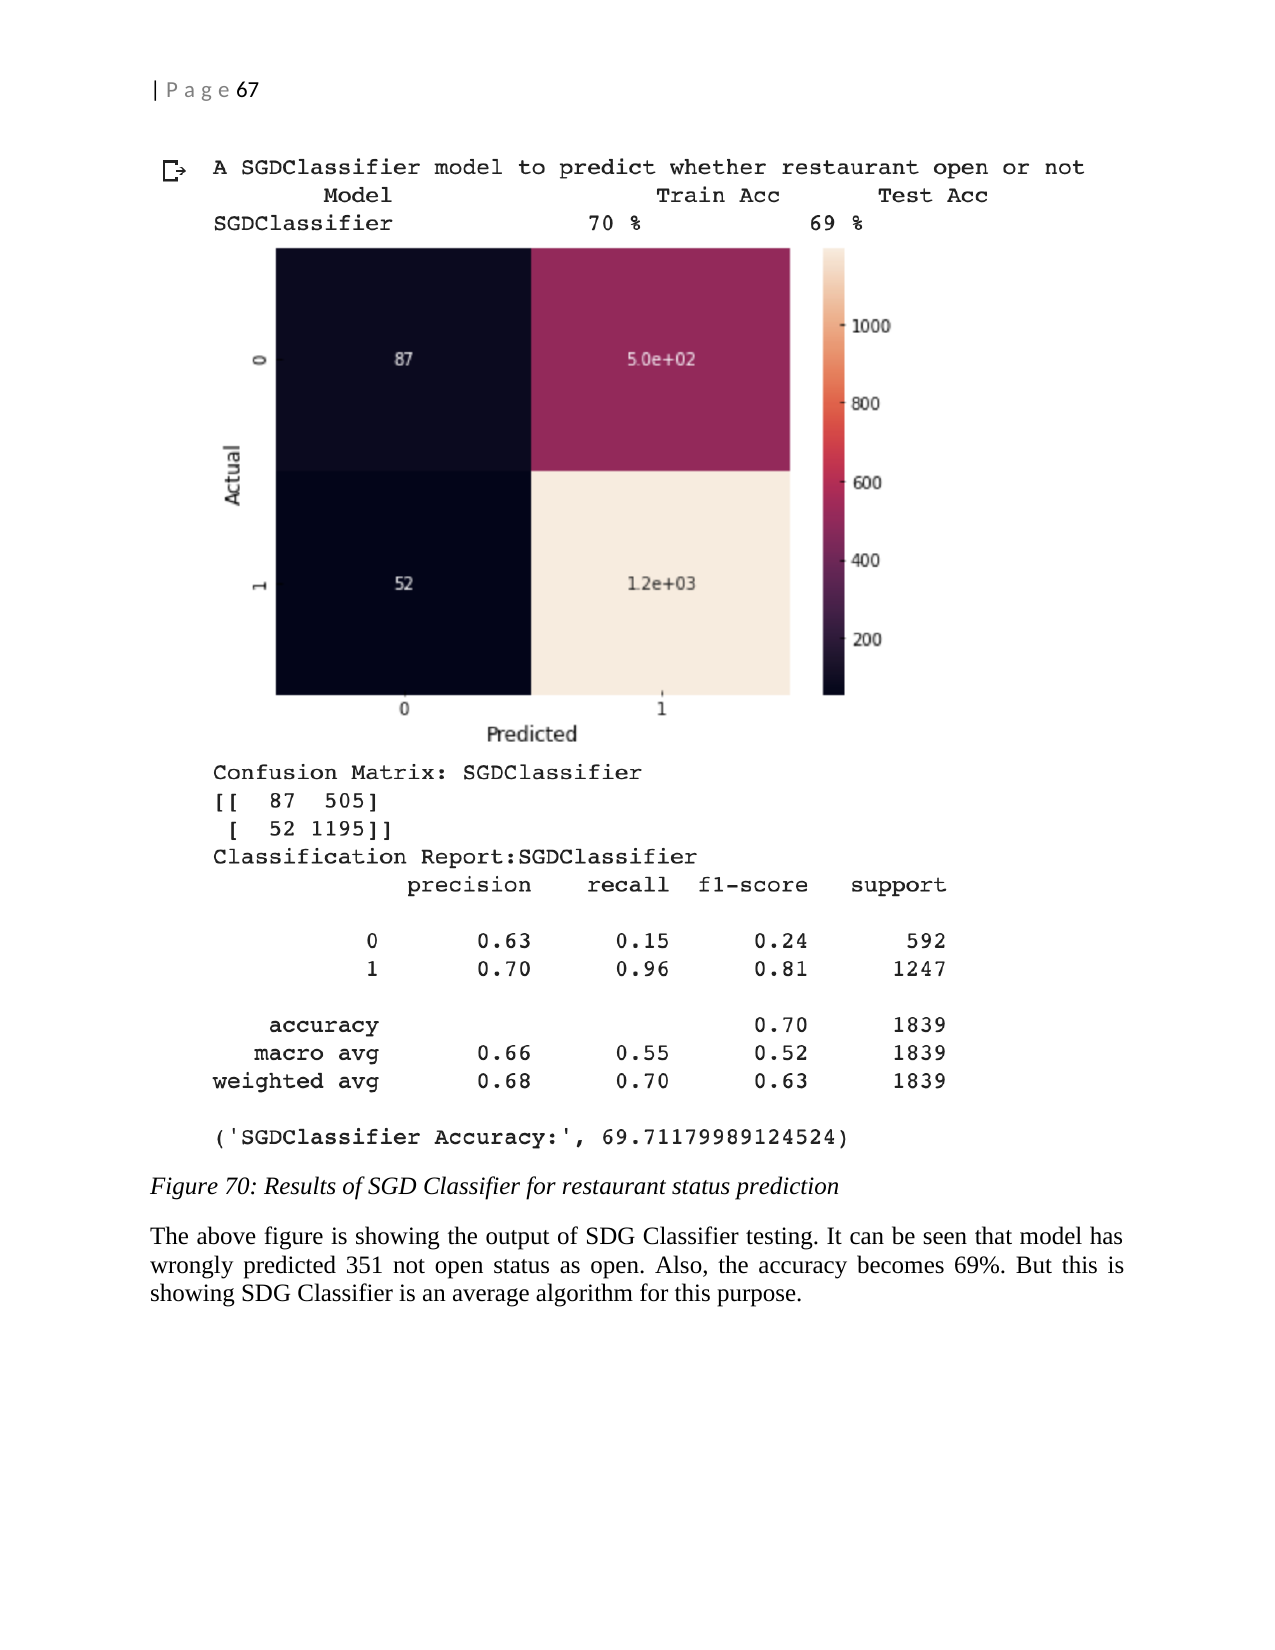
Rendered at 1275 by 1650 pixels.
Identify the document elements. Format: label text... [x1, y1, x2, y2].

text The above figure is showing the output of SDG Classifier testing. It can be seen that model has wrongly predicted 351 not open status as open. Also, the accuracy becomes 69%. But this is showing SDG Classifier is an average algorithm for this purpose. [150, 1221, 1125, 1307]
text Figure 70: Results of SGD Classifier for restaurant status prediction [150, 1171, 1125, 1200]
picture [150, 150, 1125, 1155]
